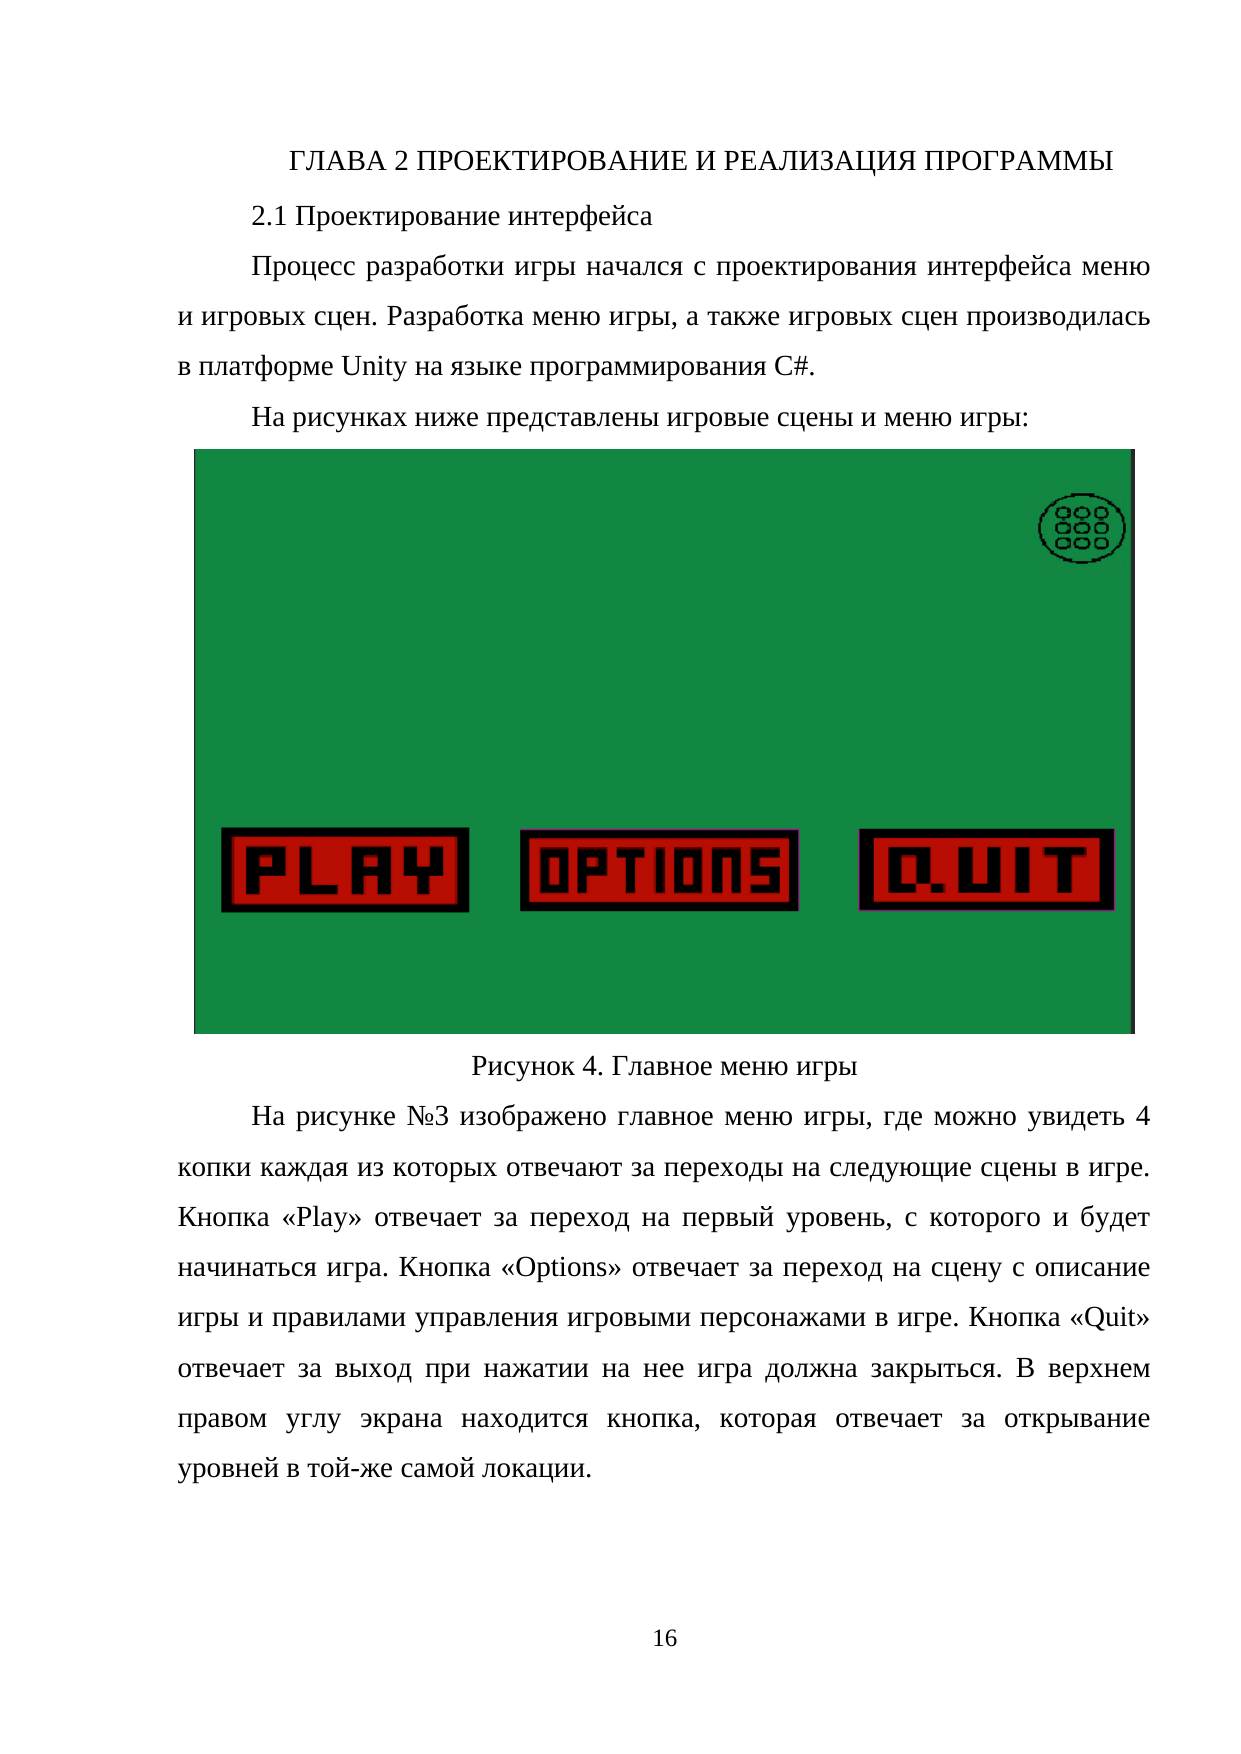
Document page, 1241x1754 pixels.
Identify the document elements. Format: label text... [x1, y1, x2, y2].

text Процесс разработки игры начался с проектирования интерфейса меню и игровых сцен. Разработка меню игры, а также игровых сцен производилась в платформе Unity на языке программирования C#. [177, 248, 1152, 382]
text На рисунках ниже представлены игровые сцены и меню игры: [177, 399, 1152, 432]
subtitle 2.1 Проектирование интерфейса [177, 198, 1152, 231]
text На рисунке №3 изображено главное меню игры, где можно увидеть 4 копки каждая из которых отвечают за переходы на следующие сцены в игре. Кнопка «Play» отвечает за переход на первый уровень, с которого и будет начинаться игра. Кнопка «Options» отвечает за переход на сцену с описание игры и правилами управления игровыми персонажами в игре. Кнопка «Quit» отвечает за выход при нажатии на нее игра должна закрыться. В верхнем правом углу экрана находится кнопка, которая отвечает за открывание уровней в той-же самой локации. [177, 1098, 1152, 1484]
subtitle ГЛАВА 2 ПРОЕКТИРОВАНИЕ И РЕАЛИЗАЦИЯ ПРОГРАММЫ [177, 143, 1152, 177]
picture [194, 449, 1135, 1034]
text Рисунок 4. Главное меню игры [177, 1048, 1152, 1082]
